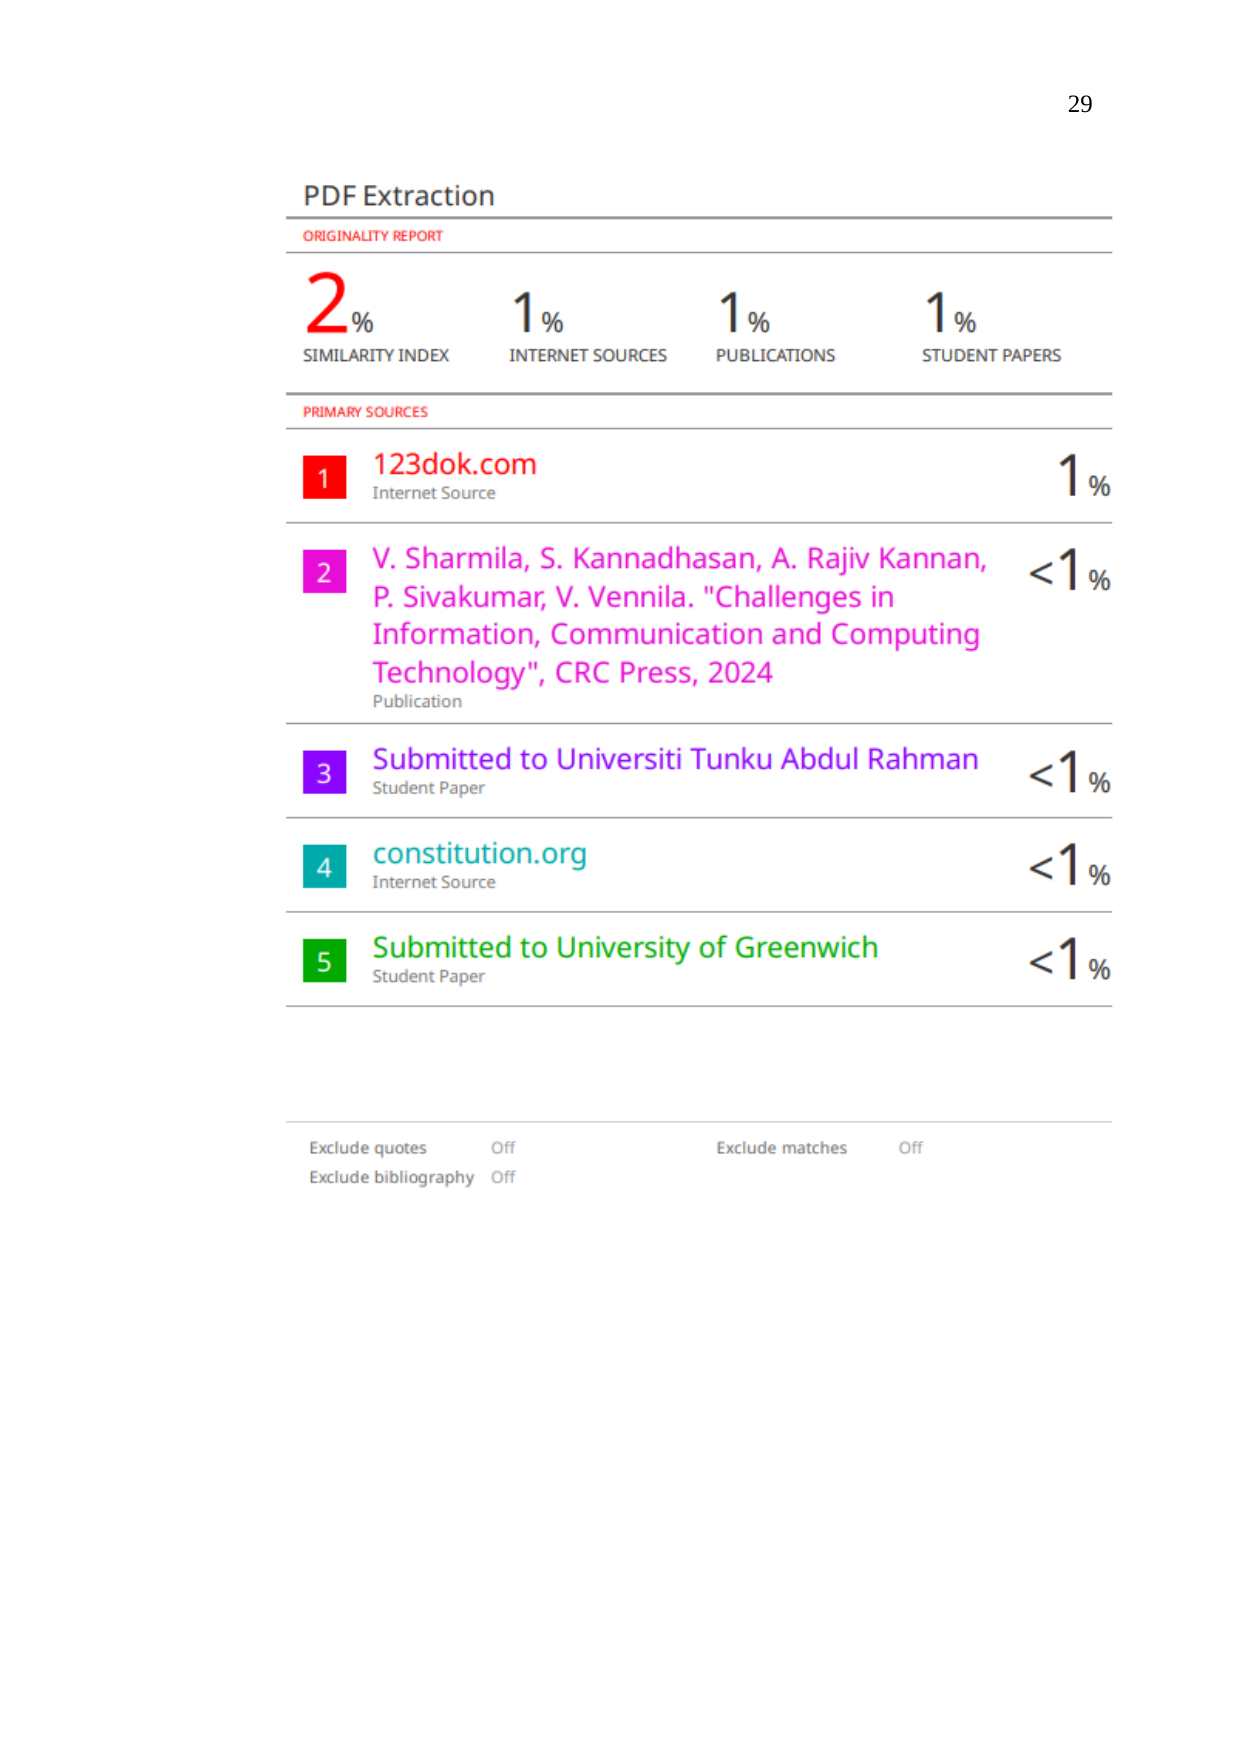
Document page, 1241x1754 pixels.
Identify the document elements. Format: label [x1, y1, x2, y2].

picture [274, 147, 1131, 1228]
